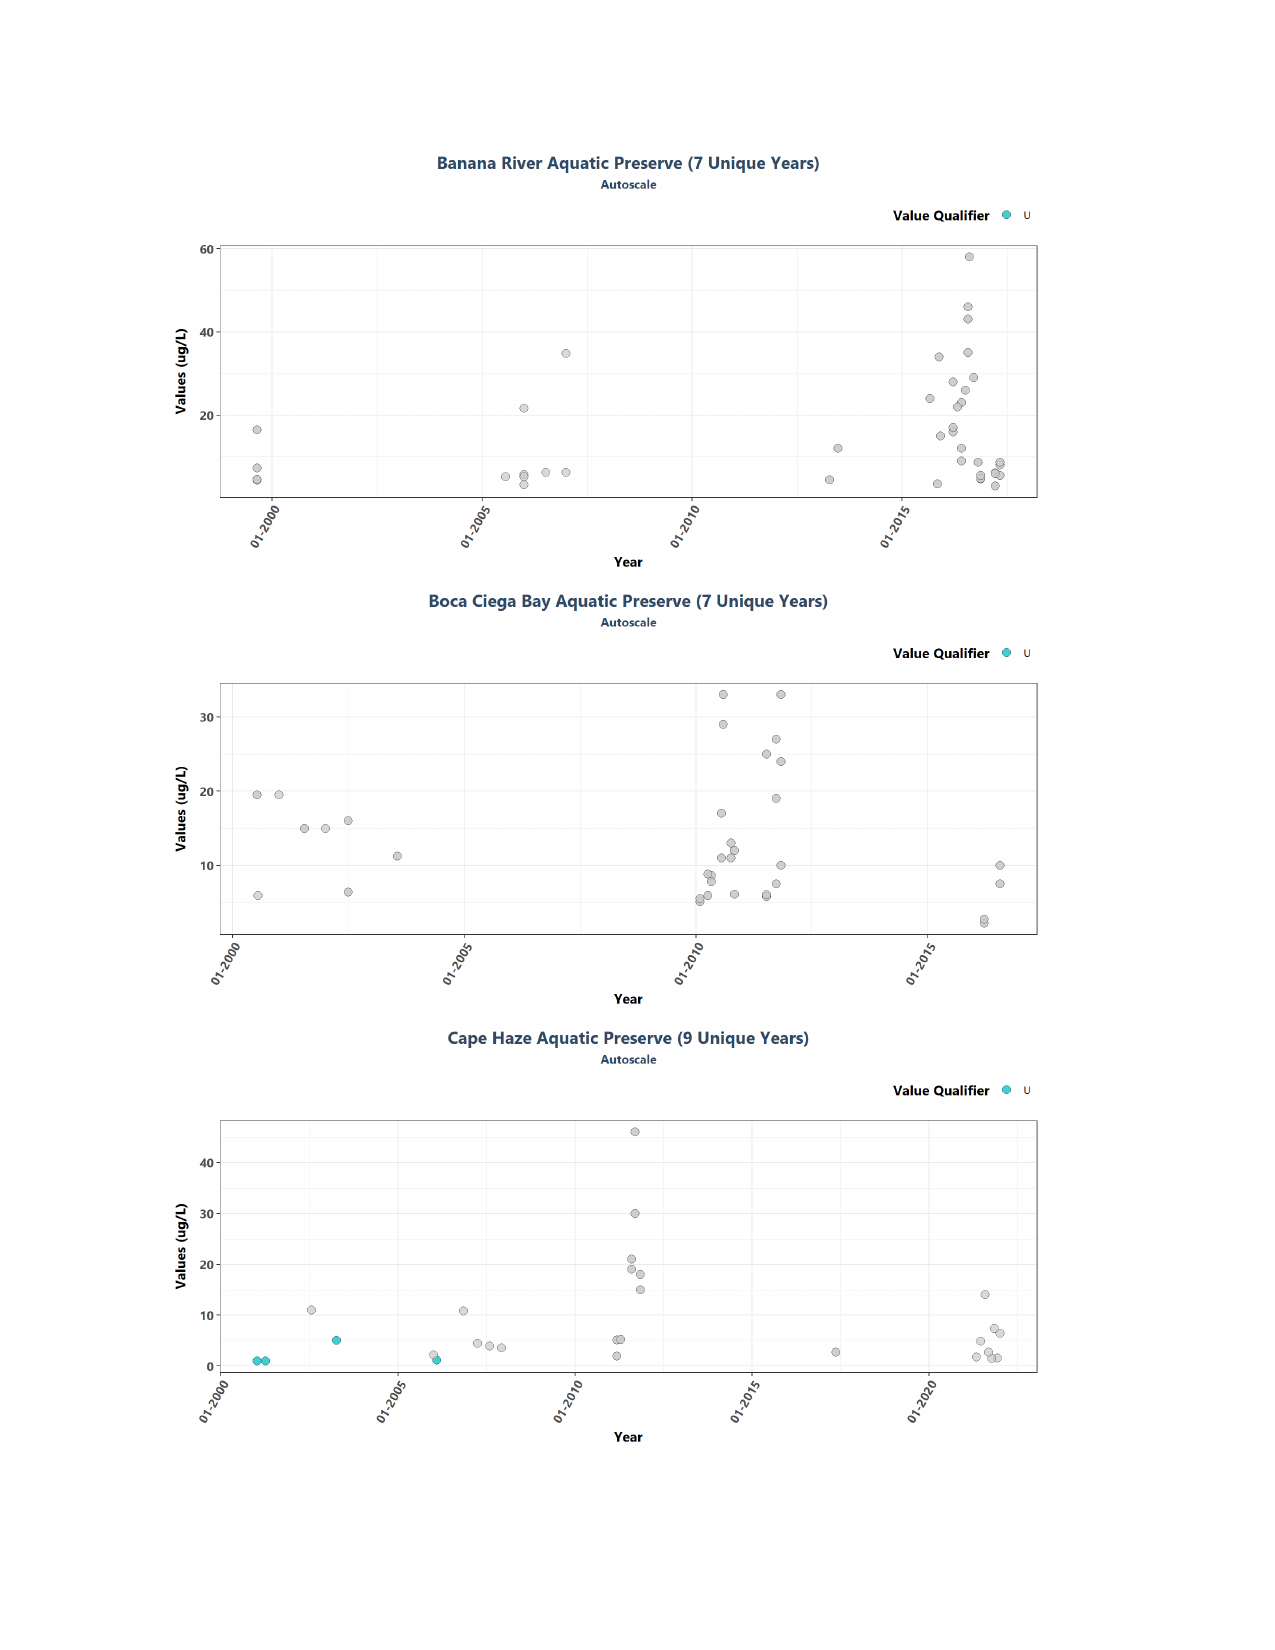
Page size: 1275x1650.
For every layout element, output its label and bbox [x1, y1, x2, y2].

picture [168, 150, 1044, 1463]
